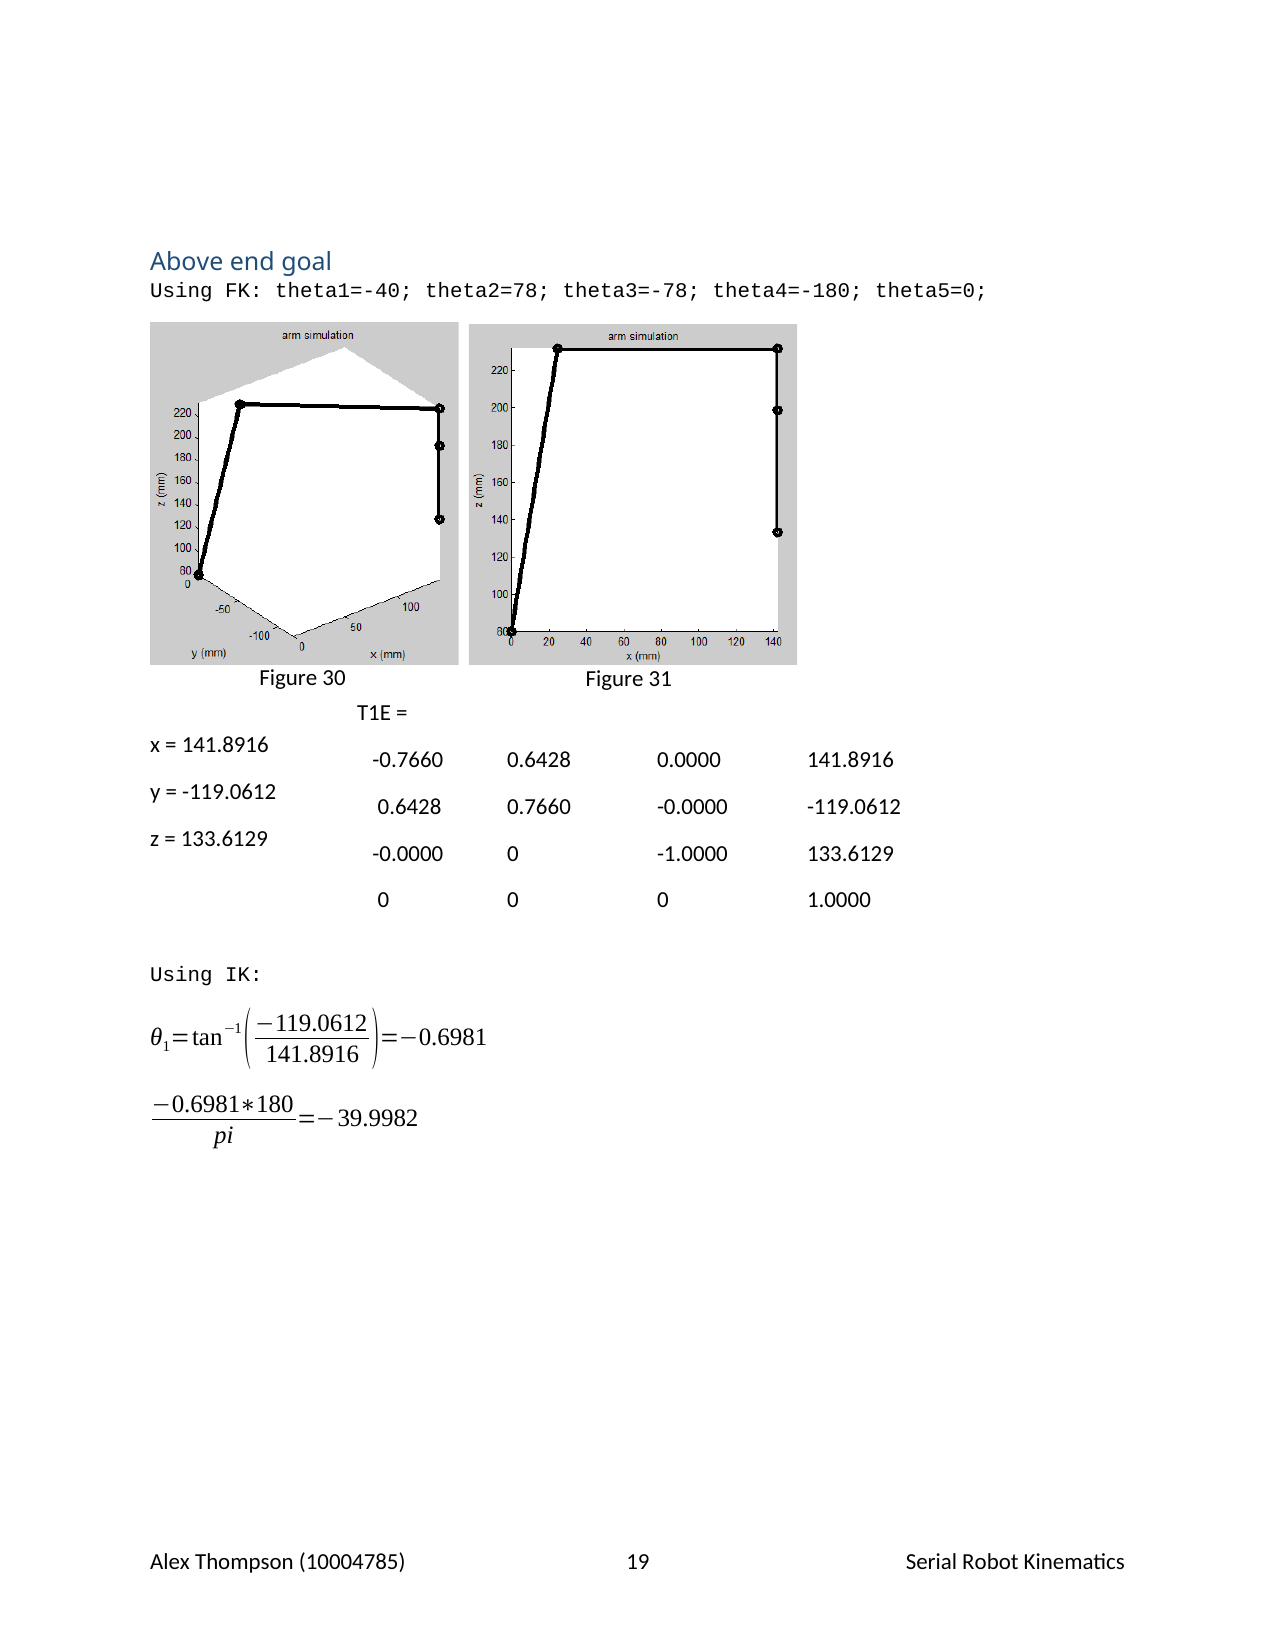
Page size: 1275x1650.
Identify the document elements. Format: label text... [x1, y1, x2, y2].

text Using FK: theta1=-40; theta2=78; theta3=-78; theta4=-180; theta5=0; [150, 281, 1125, 304]
text z = 133.6129 [150, 824, 1125, 852]
text Using IK: [150, 964, 1125, 988]
picture [150, 322, 459, 665]
picture [468, 324, 798, 665]
text y = -119.0612 [150, 777, 1125, 805]
subtitle Above end goal [150, 244, 1125, 278]
text x = 141.8916 [150, 730, 1125, 758]
